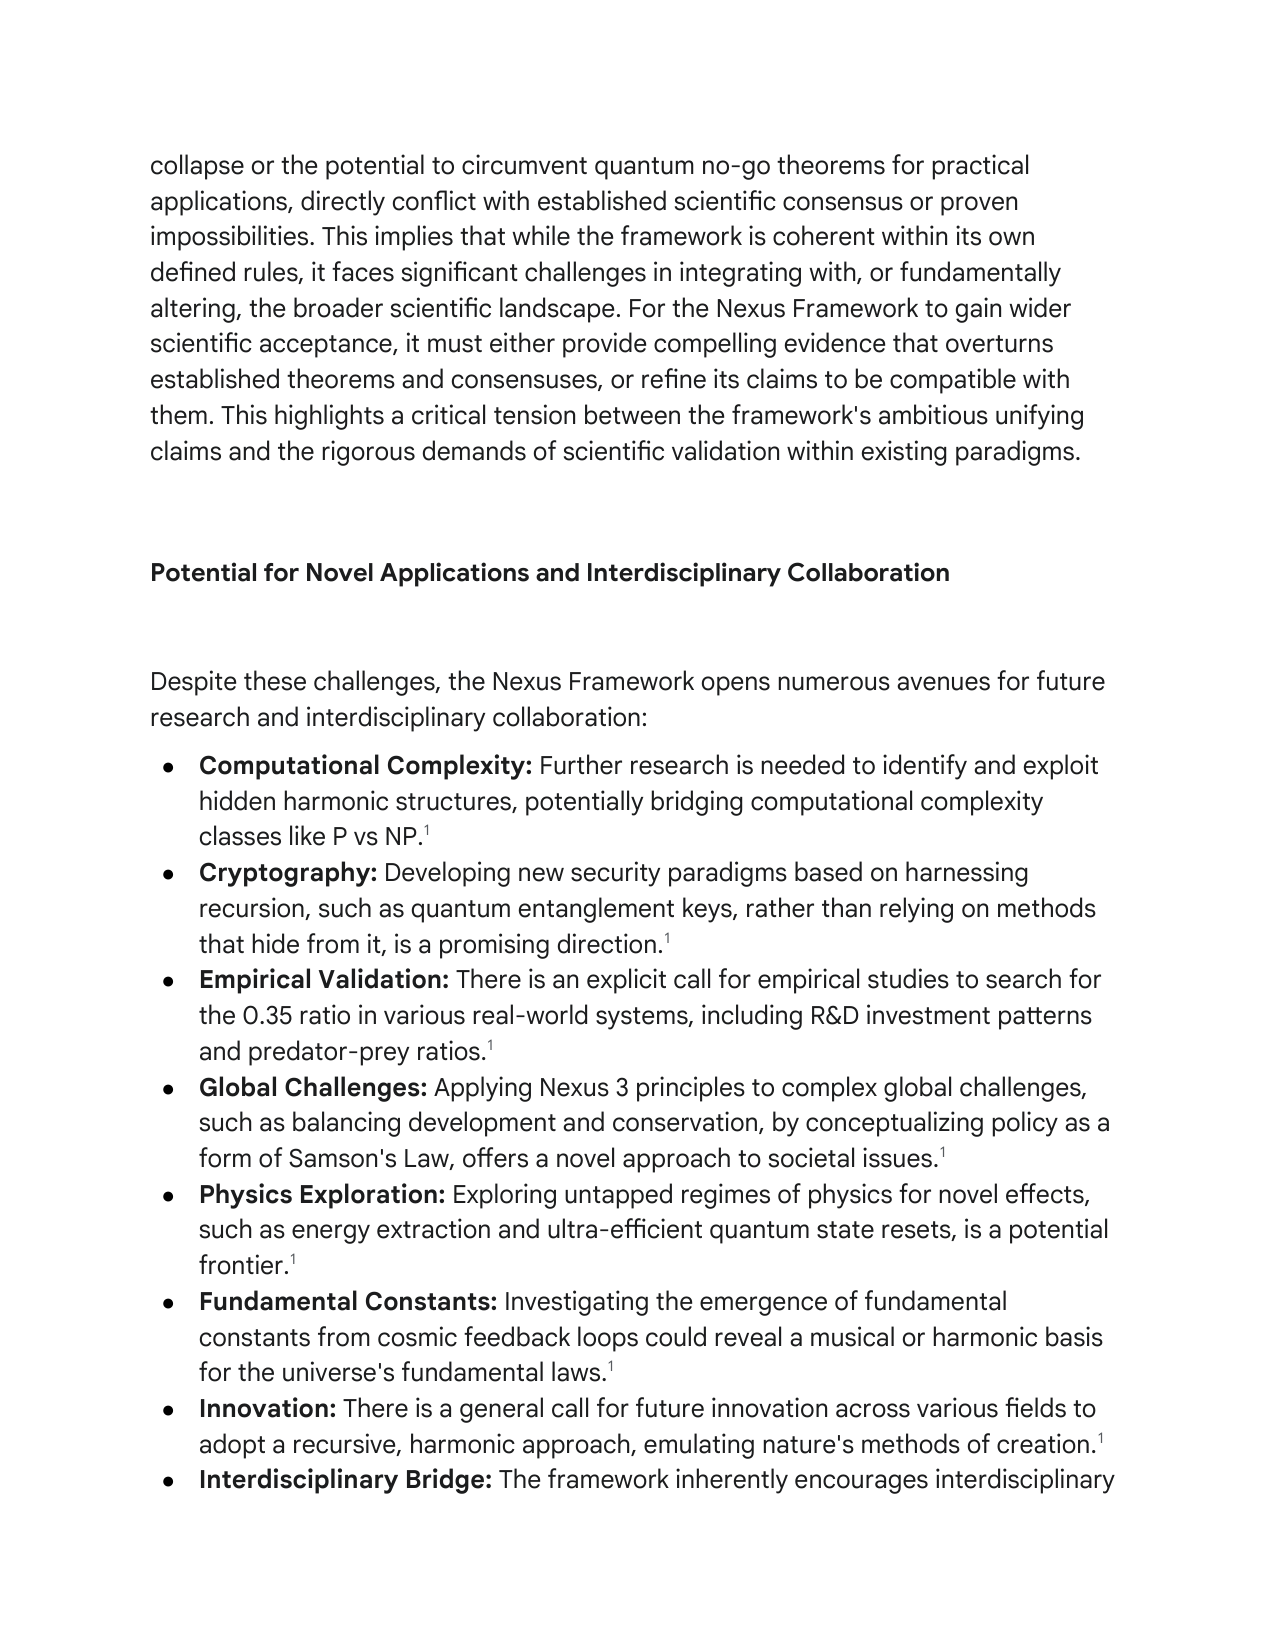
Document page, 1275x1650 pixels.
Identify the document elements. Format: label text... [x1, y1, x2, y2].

subtitle Potential for Novel Applications and Interdisciplinary Collaboration [150, 557, 1125, 589]
list Physics Exploration: Exploring untapped regimes of physics for novel effects, such as energy extraction and ultra-efficient quantum state resets, is a potential frontier.1 [161, 1179, 1125, 1282]
list Computational Complexity: Further research is needed to identify and exploit hidden harmonic structures, potentially bridging computational complexity classes like P vs NP.1 [161, 750, 1125, 853]
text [150, 150, 1125, 467]
list Global Challenges: Applying Nexus 3 principles to complex global challenges, such as balancing development and conservation, by conceptualizing policy as a form of Samson's Law, offers a novel approach to societal issues.1 [161, 1072, 1125, 1174]
text Despite these challenges, the Nexus Framework opens numerous avenues for future research and interdisciplinary collaboration: [150, 666, 1125, 733]
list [161, 1465, 1125, 1496]
list Fundamental Constants: Investigating the emergence of fundamental constants from cosmic feedback loops could reveal a musical or harmonic basis for the universe's fundamental laws.1 [161, 1286, 1125, 1389]
list Empirical Validation: There is an explicit call for empirical studies to search for the 0.35 ratio in various real-world systems, including R&D investment patterns and predator-prey ratios.1 [161, 964, 1125, 1067]
list Cryptography: Developing new security paradigms based on harnessing recursion, such as quantum entanglement keys, rather than relying on methods that hide from it, is a promising direction.1 [161, 857, 1125, 960]
list Innovation: There is a general call for future innovation across various fields to adopt a recursive, harmonic approach, emulating nature's methods of creation.1 [161, 1393, 1125, 1460]
